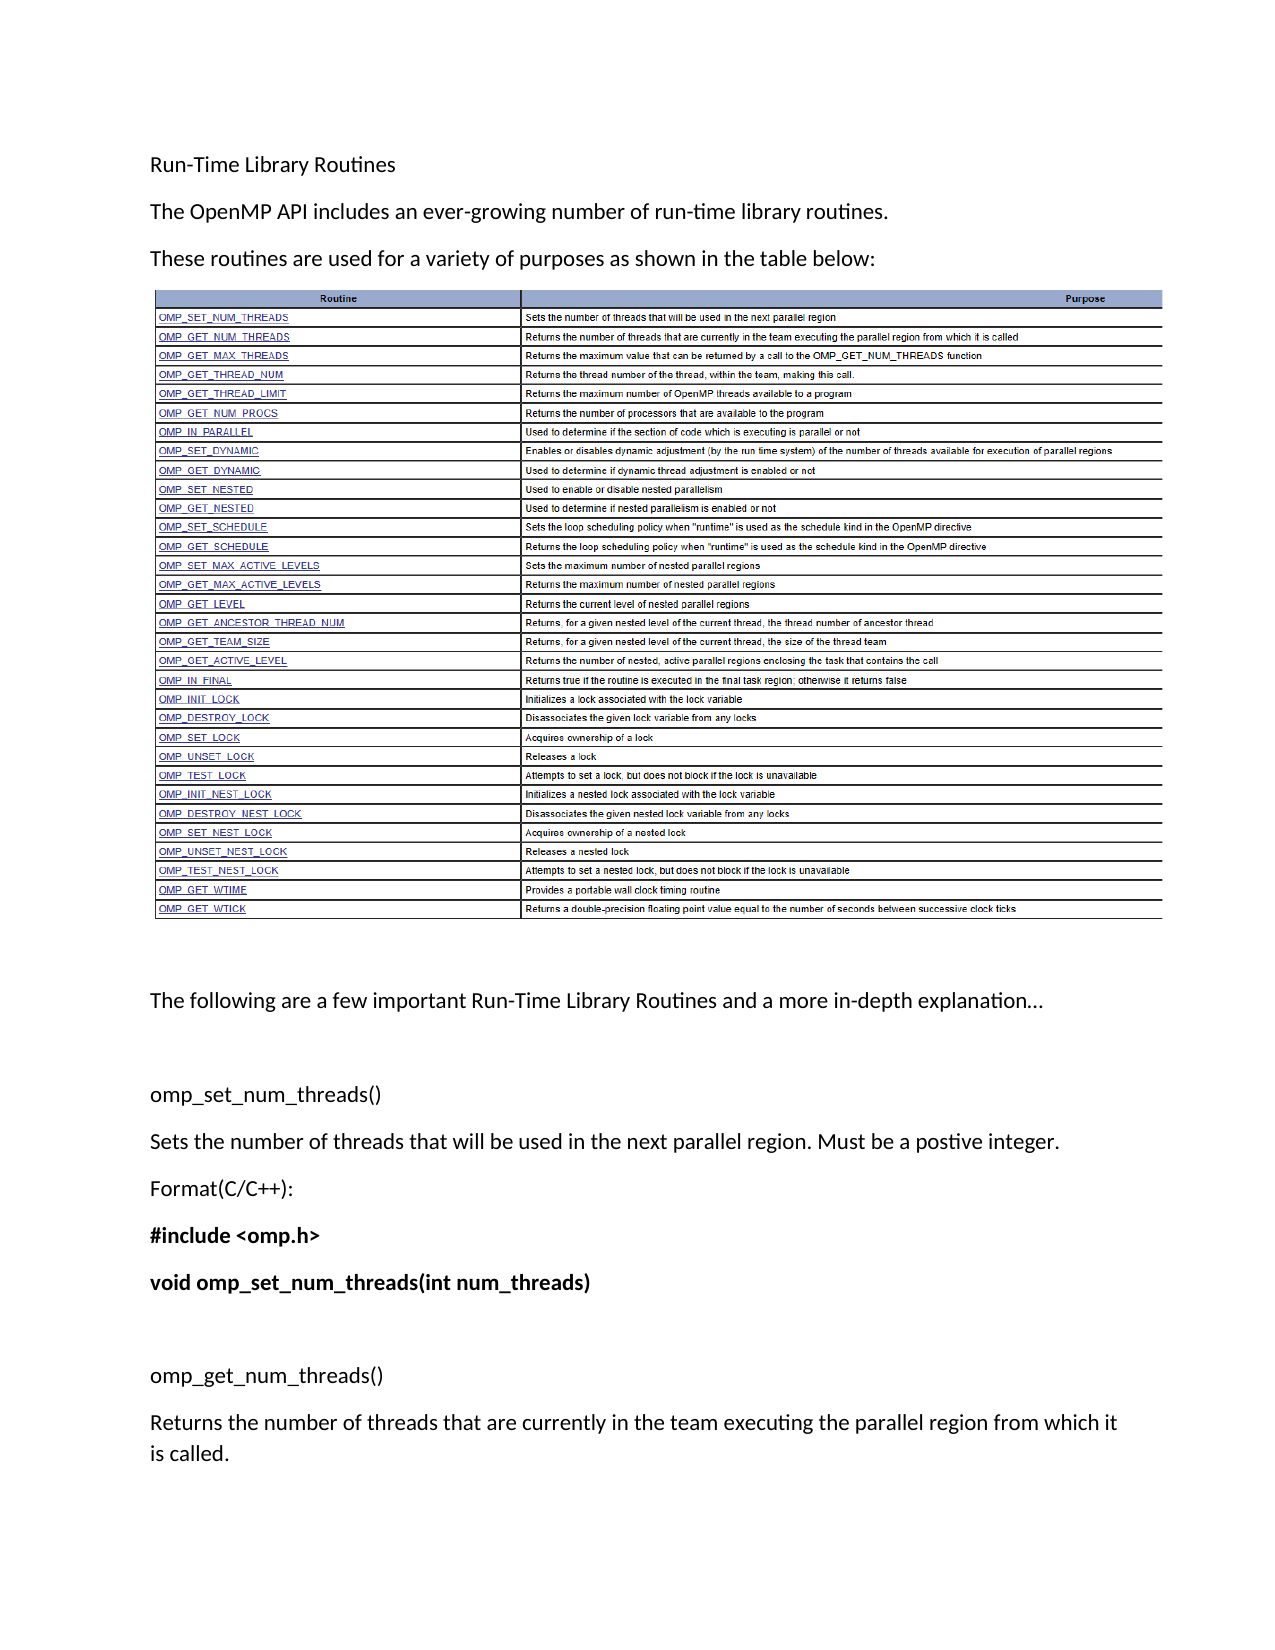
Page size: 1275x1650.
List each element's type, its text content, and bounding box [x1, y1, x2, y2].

text void omp_set_num_threads(int num_threads) [150, 1268, 1125, 1296]
text Sets the number of threads that will be used in the next parallel region. Must be a postive integer. [150, 1127, 1125, 1155]
text Run-Time Library Routines [150, 150, 1125, 178]
text omp_get_num_threads() [150, 1362, 1125, 1389]
picture [150, 290, 1163, 921]
text Format(C/C++): [150, 1174, 1125, 1202]
text omp_set_num_threads() [150, 1080, 1125, 1108]
text The OpenMP API includes an ever-growing number of run-time library routines. [150, 197, 1125, 225]
text Returns the number of threads that are currently in the team executing the parallel region from which it is called. [150, 1408, 1125, 1467]
text The following are a few important Run-Time Library Routines and a more in-depth explanation… [150, 987, 1125, 1014]
text These routines are used for a variety of purposes as shown in the table below: [150, 244, 1125, 272]
text #include <omp.h> [150, 1221, 1125, 1249]
